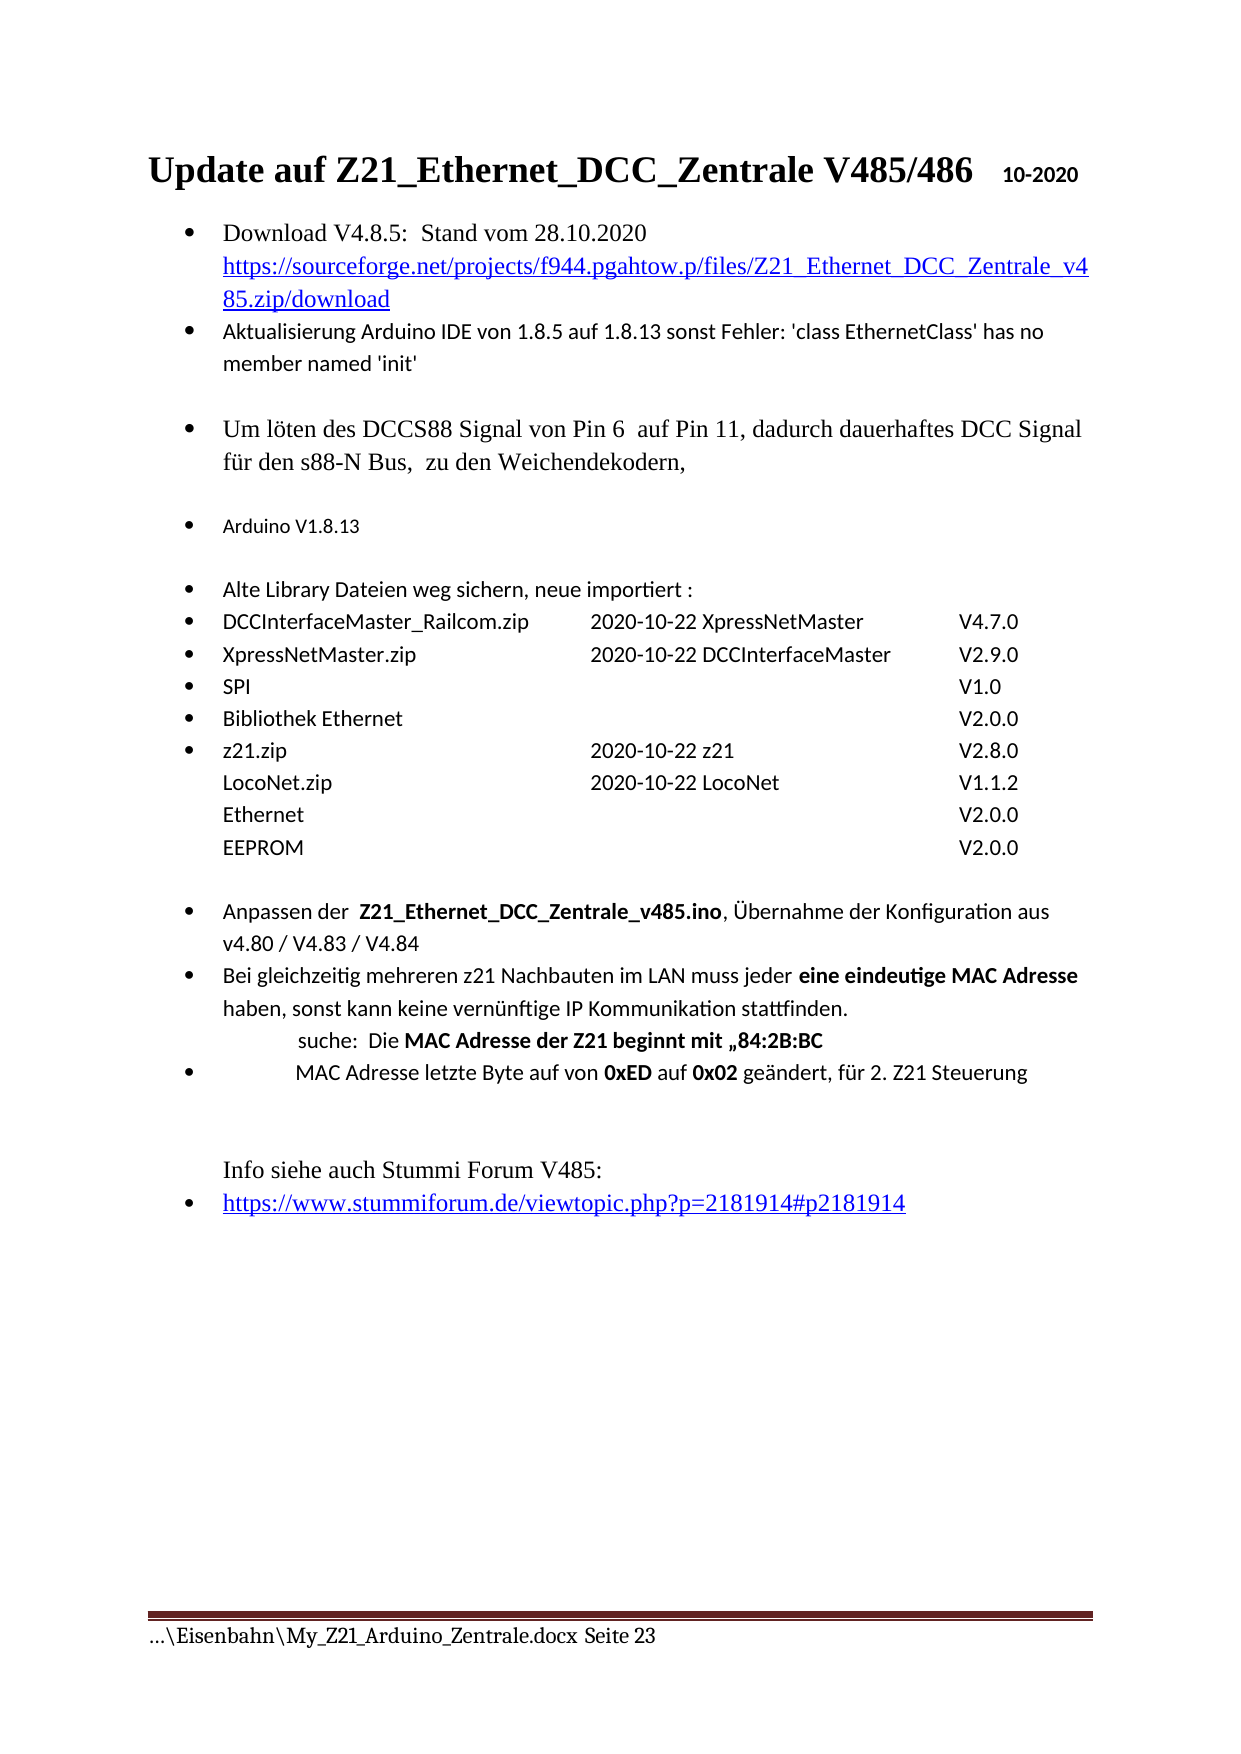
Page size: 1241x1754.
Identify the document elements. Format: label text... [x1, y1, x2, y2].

list LocoNet.zip 2020-10-22 LocoNet V1.1.2 Ethernet V2.0.0 [223, 768, 1093, 829]
list Bei gleichzeitig mehreren z21 Nachbauten im LAN muss jeder eine eindeutige MAC Adresse haben, sonst kann keine vernünftige IP Kommunikation stattfinden. [185, 962, 1093, 1022]
list suche: Die MAC Adresse der Z21 beginnt mit „84:2B:BC [298, 1026, 1093, 1054]
list Download V4.8.5: Stand vom 28.10.2020 https://sourceforge.net/projects/f944.pgahtow.p/files/Z21_Ethernet_DCC_Zentrale_v485.zip/download [185, 218, 1093, 313]
list Arduino V1.8.13 [185, 513, 1093, 571]
list Alte Library Dateien weg sichern, neue importiert : [185, 575, 1093, 603]
list Um löten des DCCS88 Signal von Pin 6 auf Pin 11, dadurch dauerhaftes DCC Signal für den s88-N Bus, zu den Weichendekodern, [185, 414, 1093, 476]
list Info siehe auch Stummi Forum V485: [223, 1155, 1093, 1183]
list z21.zip 2020-10-22 z21 V2.8.0 [185, 736, 1093, 764]
list Aktualisierung Arduino IDE von 1.8.5 auf 1.8.13 sonst Fehler: 'class EthernetClass' has no member named 'init' [185, 317, 1093, 377]
list EEPROM V2.0.0 [223, 833, 1093, 893]
list DCCInterfaceMaster_Railcom.zip 2020-10-22 XpressNetMaster V4.7.0 [185, 607, 1093, 636]
list XpressNetMaster.zip 2020-10-22 DCCInterfaceMaster V2.9.0 [185, 640, 1093, 668]
list Anpassen der Z21_Ethernet_DCC_Zentrale_v485.ino, Übernahme der Konfiguration aus v4.80 / V4.83 / V4.84 [185, 897, 1093, 957]
list https://www.stummiforum.de/viewtopic.php?p=2181914#p2181914 [185, 1188, 1093, 1216]
list MAC Adresse letzte Byte auf von 0xED auf 0x02 geändert, für 2. Z21 Steuerung [185, 1058, 1093, 1086]
list Bibliothek Ethernet V2.0.0 [185, 704, 1093, 732]
text Update auf Z21_Ethernet_DCC_Zentrale V485/486 10-2020 [148, 148, 1093, 191]
list SPI V1.0 [185, 672, 1093, 700]
